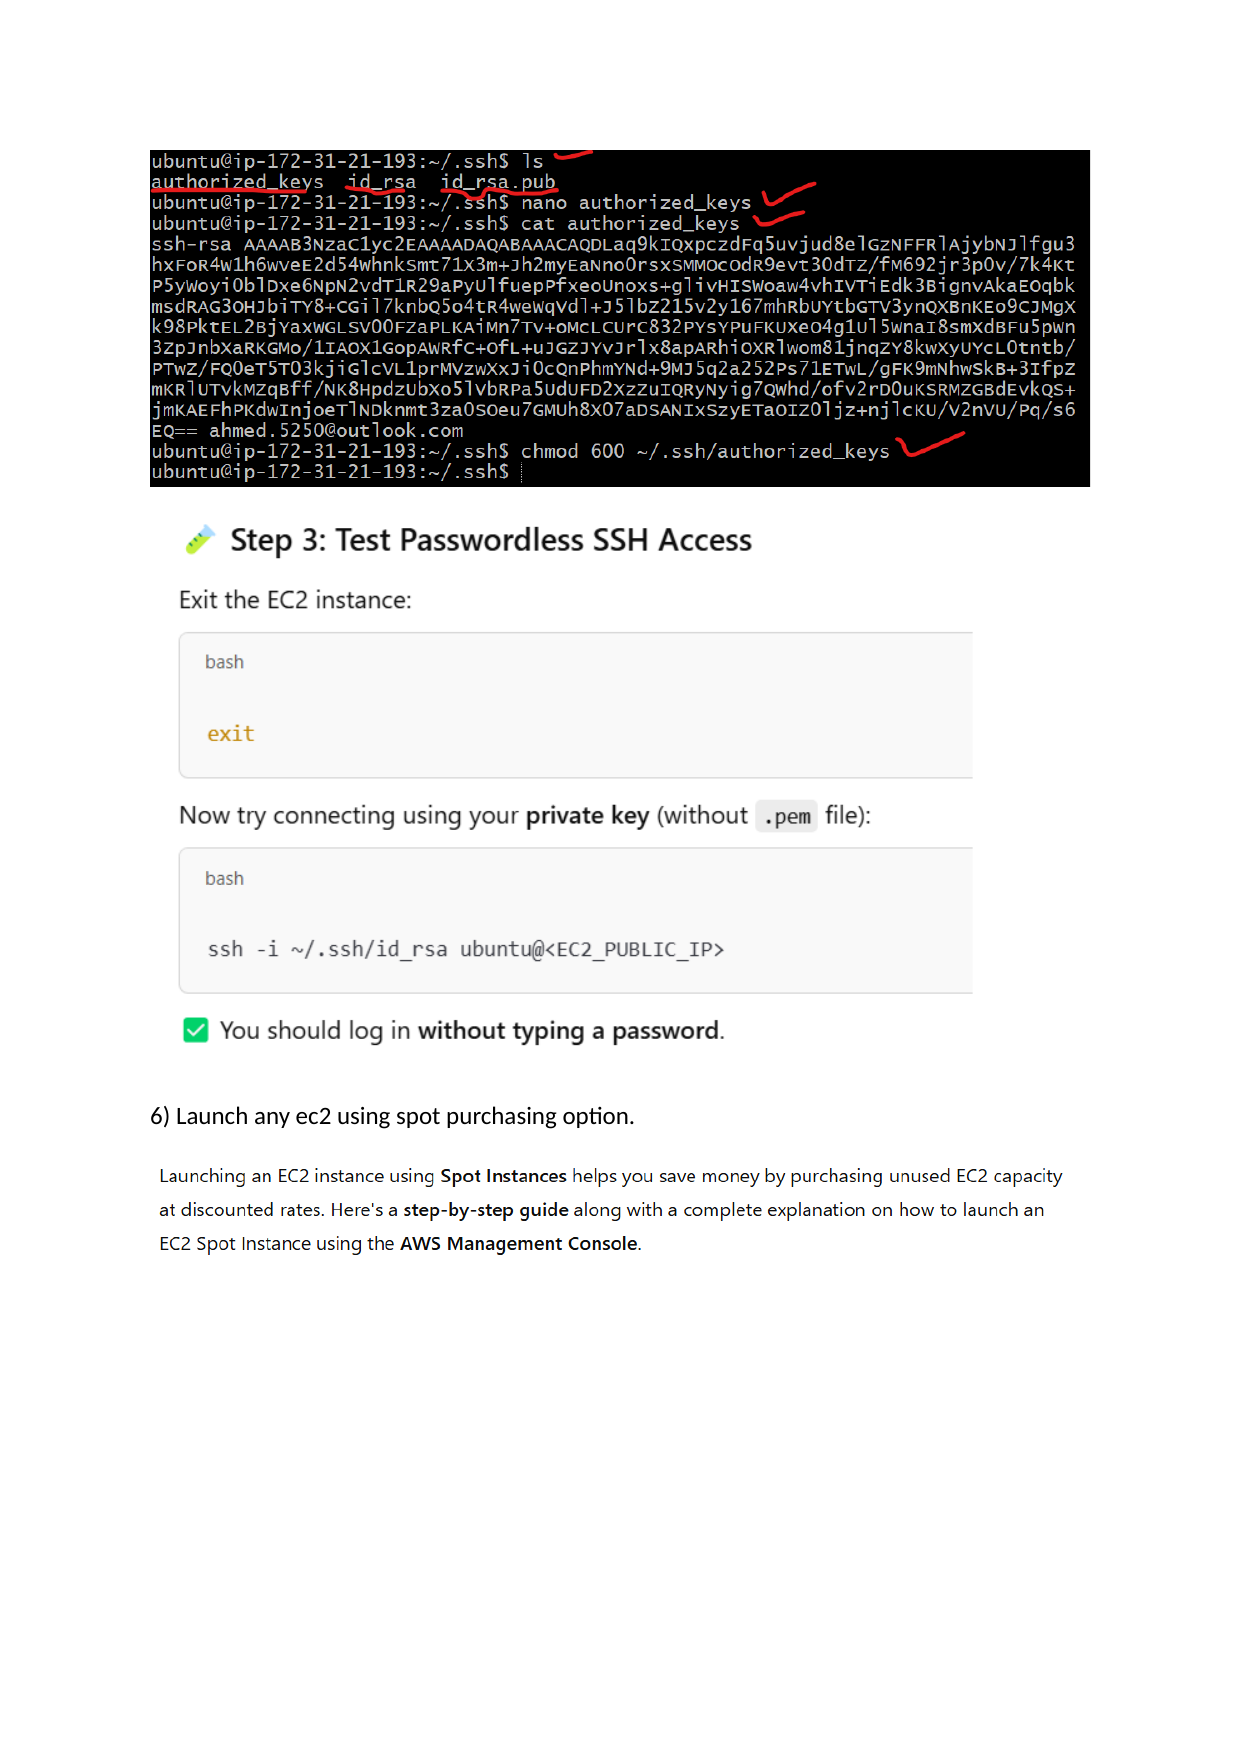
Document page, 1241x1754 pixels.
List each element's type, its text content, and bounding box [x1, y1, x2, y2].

picture [150, 150, 1091, 487]
picture [150, 1151, 1091, 1269]
picture [150, 507, 973, 1079]
text 6) Launch any ec2 using spot purchasing option. [150, 1100, 1090, 1131]
